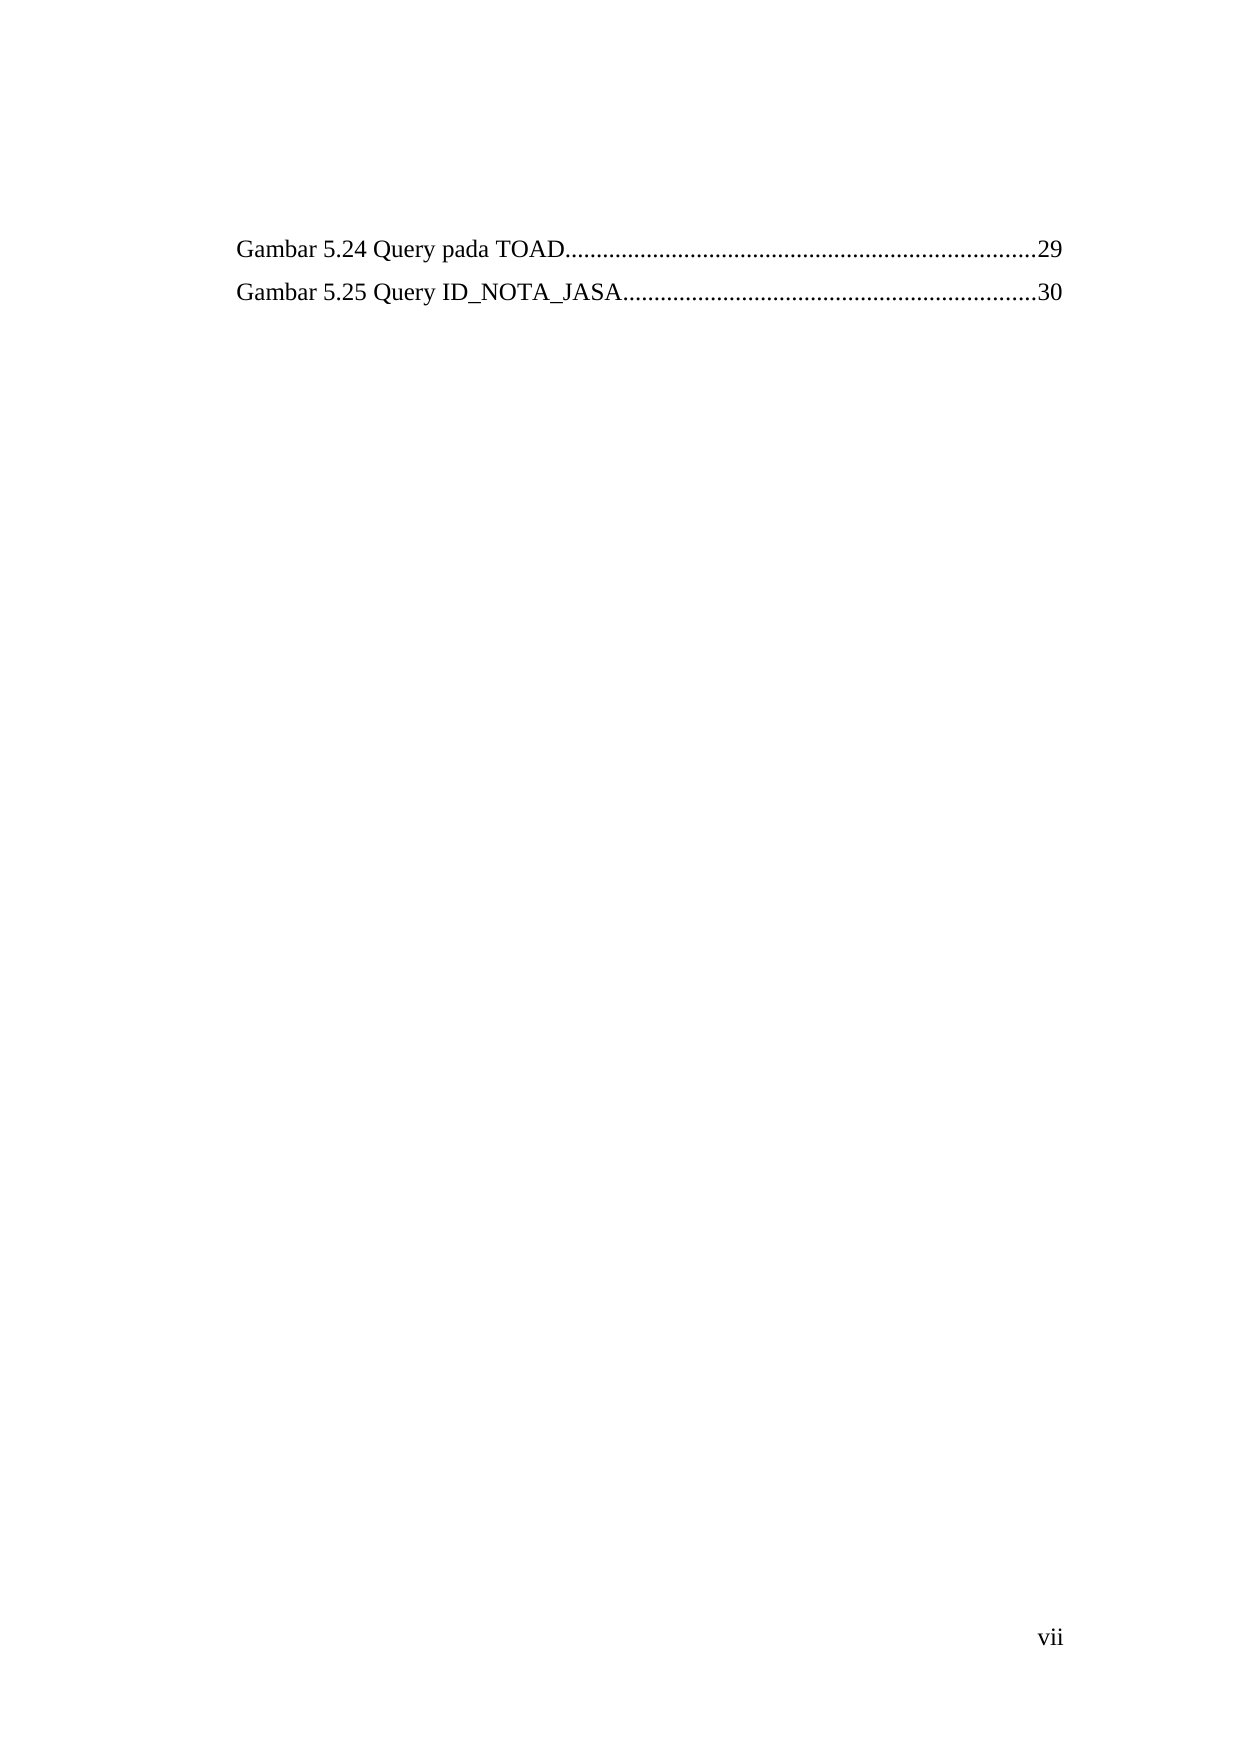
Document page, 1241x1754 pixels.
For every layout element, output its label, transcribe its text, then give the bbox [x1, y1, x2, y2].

text Gambar 5.24 Query pada TOAD 29 [236, 234, 1130, 263]
text Gambar 5.25 Query ID_NOTA_JASA 30 [236, 277, 1130, 306]
